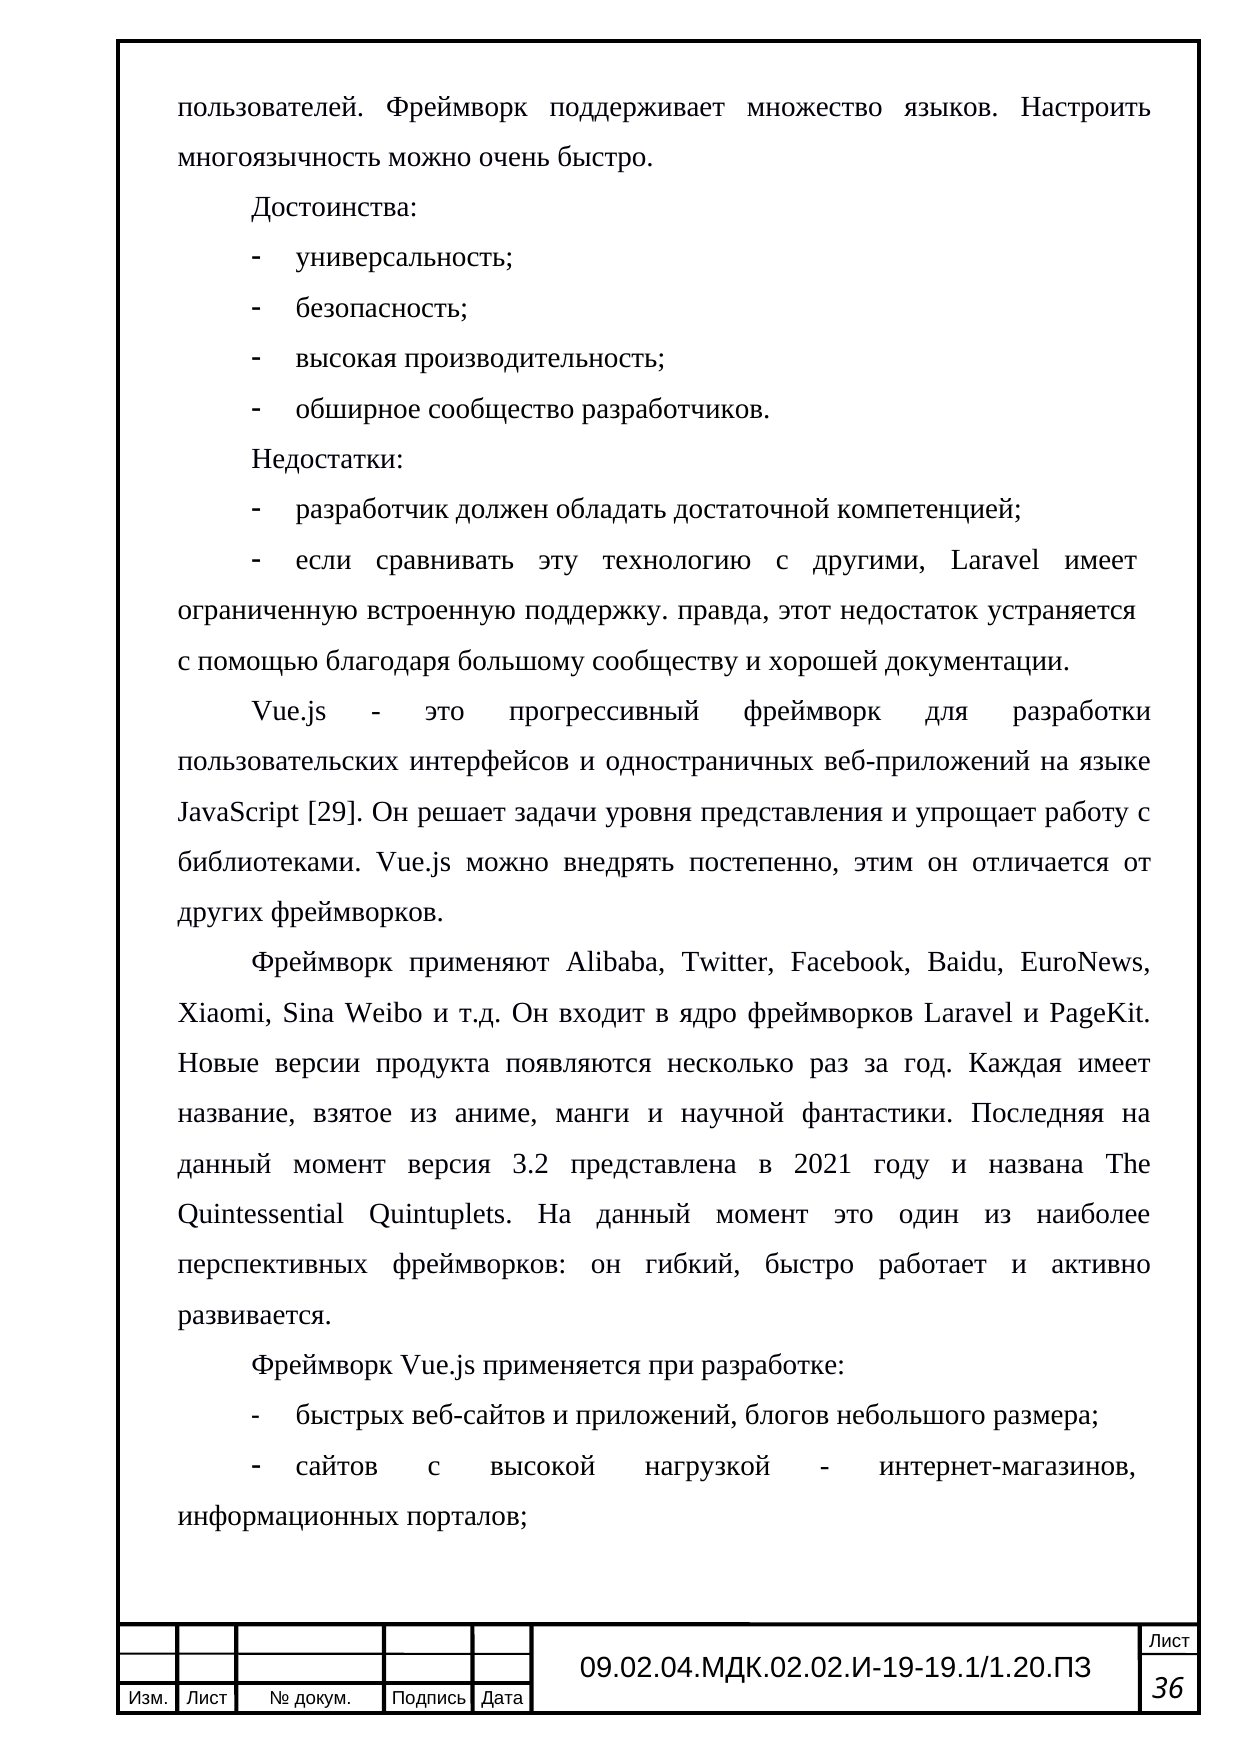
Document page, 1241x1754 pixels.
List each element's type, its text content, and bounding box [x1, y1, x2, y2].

text Фреймворк Vue.js применяется при разработке: [177, 1347, 1152, 1381]
list обширное сообщество разработчиков. [177, 391, 1137, 424]
text Недостатки: [177, 441, 1152, 475]
list универсальность; [177, 239, 1137, 273]
list сайтов с высокой нагрузкой - интернет-магазинов, информационных порталов; [177, 1448, 1137, 1532]
list быстрых веб-сайтов и приложений, блогов небольшого размера; [177, 1397, 1137, 1431]
list если сравнивать эту технологию с другими, Laravel имеет ограниченную встроенную поддержку. правда, этот недостаток устраняется с помощью благодаря большому сообществу и хорошей документации. [177, 542, 1137, 676]
list высокая производительность; [177, 340, 1137, 374]
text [177, 89, 1152, 172]
text Фреймворк применяют Alibaba, Twitter, Facebook, Baidu, EuroNews, Xiaomi, Sina Weibo и т.д. Он входит в ядро фреймворков Laravel и PageKit. Новые версии продукта появляются несколько раз за год. Каждая имеет название, взятое из аниме, манги и научной фантастики. Последняя на данный момент версия 3.2 представлена в 2021 году и названа The Quintessential Quintuplets. На данный момент это один из наиболее перспективных фреймворков: он гибкий, быстро работает и активно развивается. [177, 944, 1152, 1330]
text Vue.js - это прогрессивный фреймворк для разработки пользовательских интерфейсов и одностраничных веб-приложений на языке JavaScript [29]. Он решает задачи уровня представления и упрощает работу с библиотеками. Vue.js можно внедрять постепенно, этим он отличается от других фреймворков. [177, 693, 1152, 928]
list безопасность; [177, 290, 1137, 324]
list разработчик должен обладать достаточной компетенцией; [177, 492, 1137, 525]
text Достоинства: [177, 189, 1152, 223]
